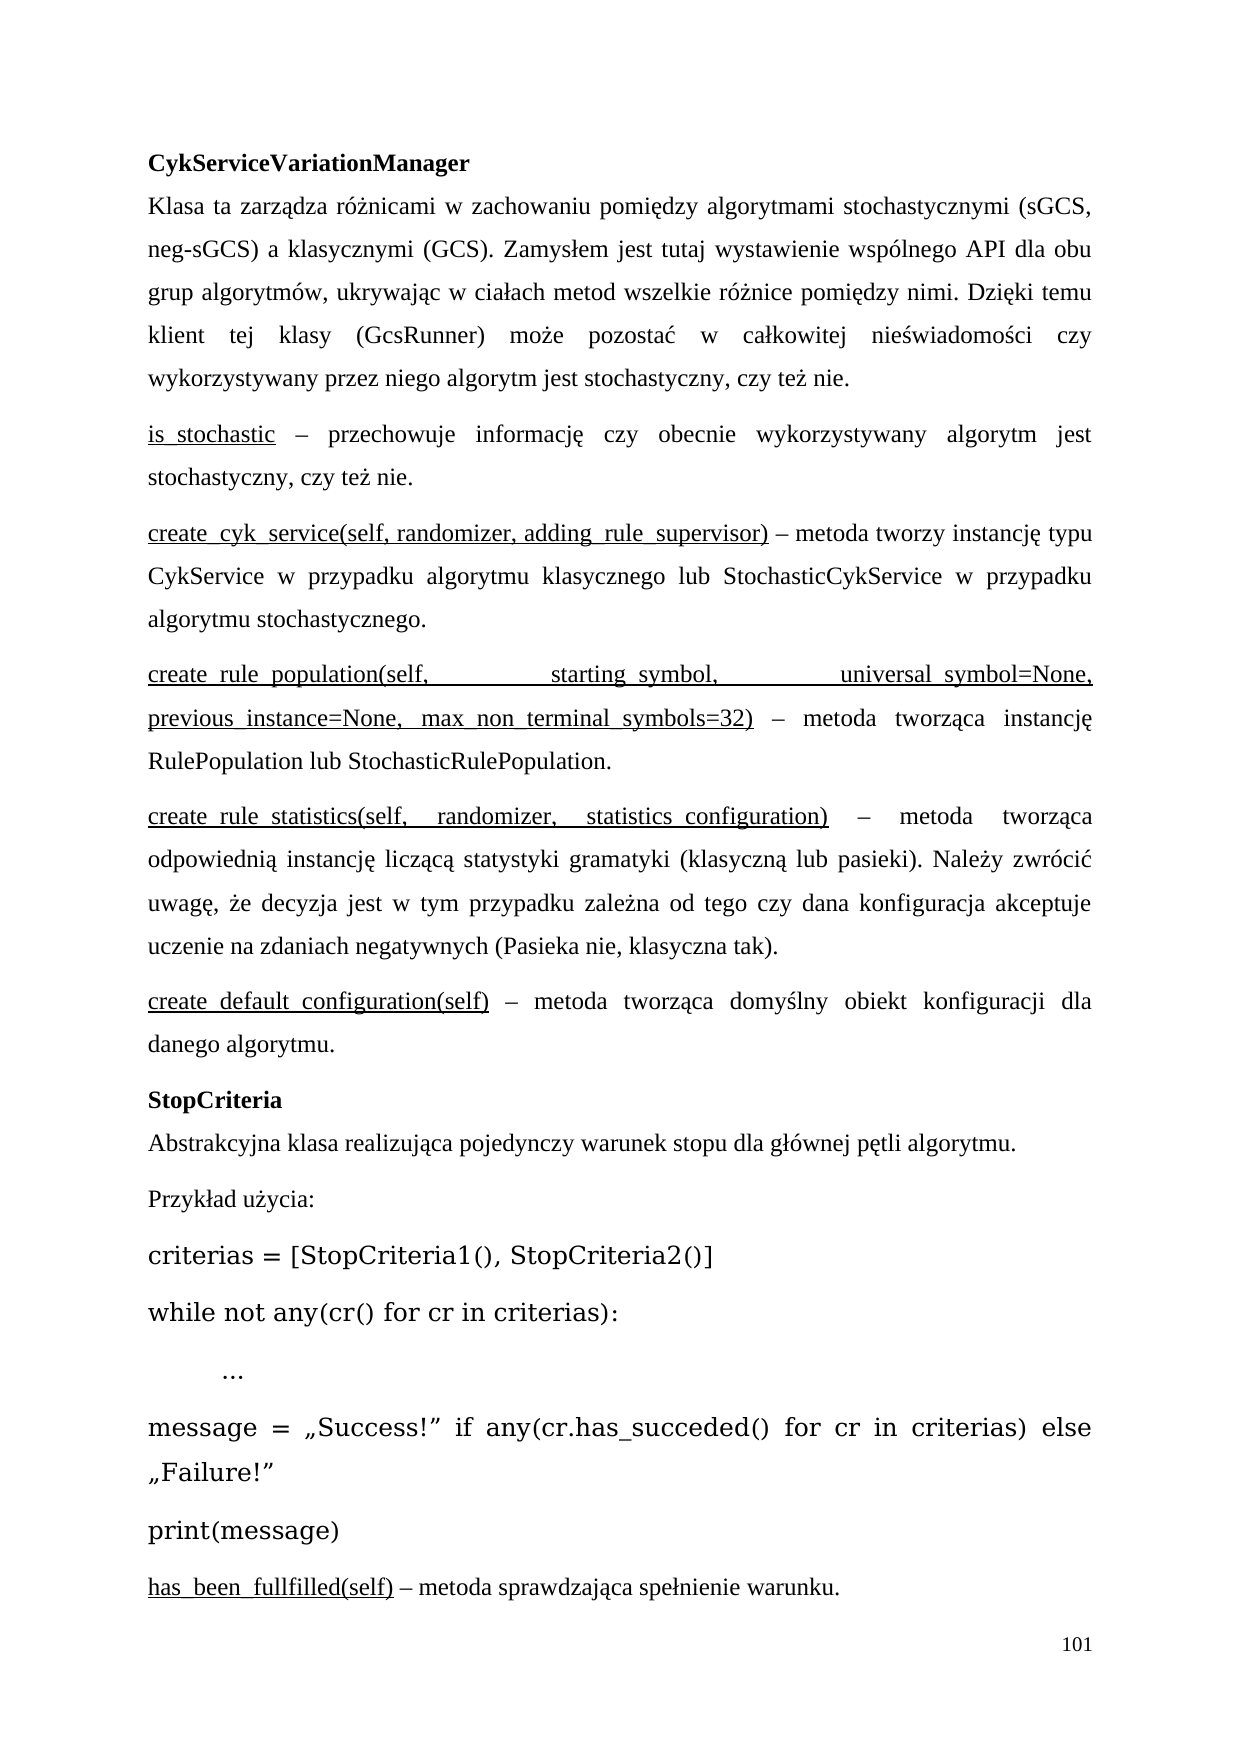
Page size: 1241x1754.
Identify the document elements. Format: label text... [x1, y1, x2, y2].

text create_default_configuration(self) – metoda tworząca domyślny obiekt konfiguracji dla danego algorytmu. [148, 986, 1093, 1058]
text Klasa ta zarządza różnicami w zachowaniu pomiędzy algorytmami stochastycznymi (sGCS, neg-sGCS) a klasycznymi (GCS). Zamysłem jest tutaj wystawienie wspólnego API dla obu grup algorytmów, ukrywając w ciałach metod wszelkie różnice pomiędzy nimi. Dzięki temu klient tej klasy (GcsRunner) może pozostać w całkowitej nieświadomości czy wykorzystywany przez niego algorytm jest stochastyczny, czy też nie. [148, 191, 1093, 392]
text CykServiceVariationManager [148, 148, 1093, 176]
text create_rule_population(self, starting_symbol, universal_symbol=None, previous_instance=None, max_non_terminal_symbols=32) – metoda tworząca instancję RulePopulation lub StochasticRulePopulation. [148, 659, 1093, 684]
text print(message) [148, 1514, 1093, 1544]
text create_cyk_service(self, randomizer, adding_rule_supervisor) – metoda tworzy instancję typu CykService w przypadku algorytmu klasycznego lub StochasticCykService w przypadku algorytmu stochastycznego. [148, 518, 1093, 633]
text create_rule_population(self, starting_symbol, universal_symbol=None, previous_instance=None, max_non_terminal_symbols=32) – metoda tworząca instancję RulePopulation lub StochasticRulePopulation. [148, 686, 1093, 774]
text Abstrakcyjna klasa realizująca pojedynczy warunek stopu dla głównej pętli algorytmu. [148, 1128, 1093, 1157]
text … [148, 1354, 1093, 1384]
text criterias = [StopCriteria1(), StopCriteria2()] [148, 1239, 1093, 1269]
text Przykład użycia: [148, 1184, 1093, 1213]
text create_rule_statistics(self, randomizer, statistics_configuration) – metoda tworząca odpowiednią instancję liczącą statystyki gramatyki (klasyczną lub pasieki). Należy zwrócić uwagę, że decyzja jest w tym przypadku zależna od tego czy dana konfiguracja akceptuje uczenie na zdaniach negatywnych (Pasieka nie, klasyczna tak). [148, 801, 1093, 959]
text is_stochastic – przechowuje informację czy obecnie wykorzystywany algorytm jest stochastyczny, czy też nie. [148, 419, 1093, 491]
text StopCriteria [148, 1085, 1093, 1114]
text has_been_fullfilled(self) – metoda sprawdzająca spełnienie warunku. [148, 1572, 1093, 1601]
text message = „Success!” if any(cr.has_succeded() for cr in criterias) else „Failure!” [148, 1412, 1093, 1487]
text while not any(cr() for cr in criterias): [148, 1297, 1093, 1327]
